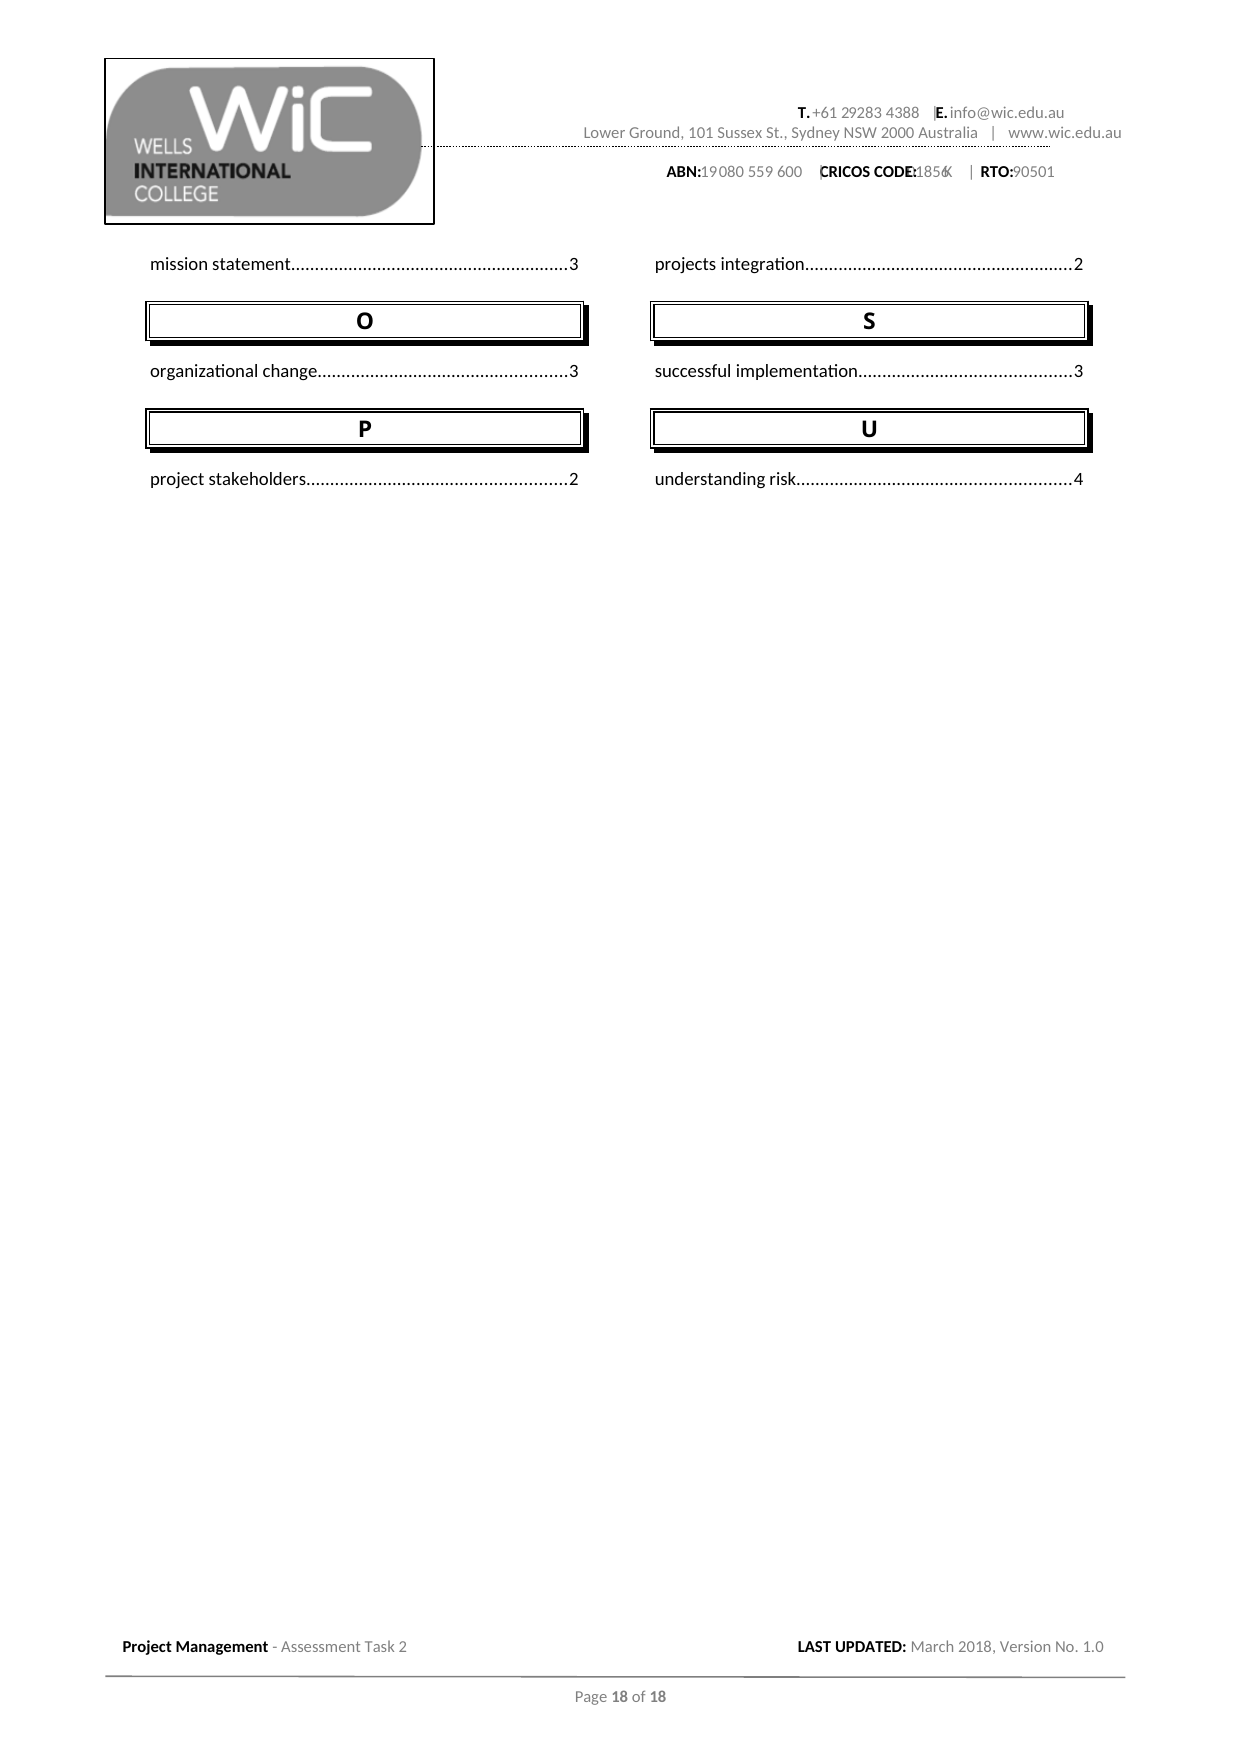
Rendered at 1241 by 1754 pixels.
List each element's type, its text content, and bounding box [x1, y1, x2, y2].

text project stakeholders 2 [150, 467, 579, 489]
text successful implementation 3 [654, 359, 1084, 382]
text projects integration 2 [654, 252, 1084, 275]
picture [106, 59, 433, 223]
text understanding risk 4 [654, 467, 1084, 489]
text organizational change 3 [150, 359, 579, 382]
text mission statement 3 [150, 252, 579, 275]
